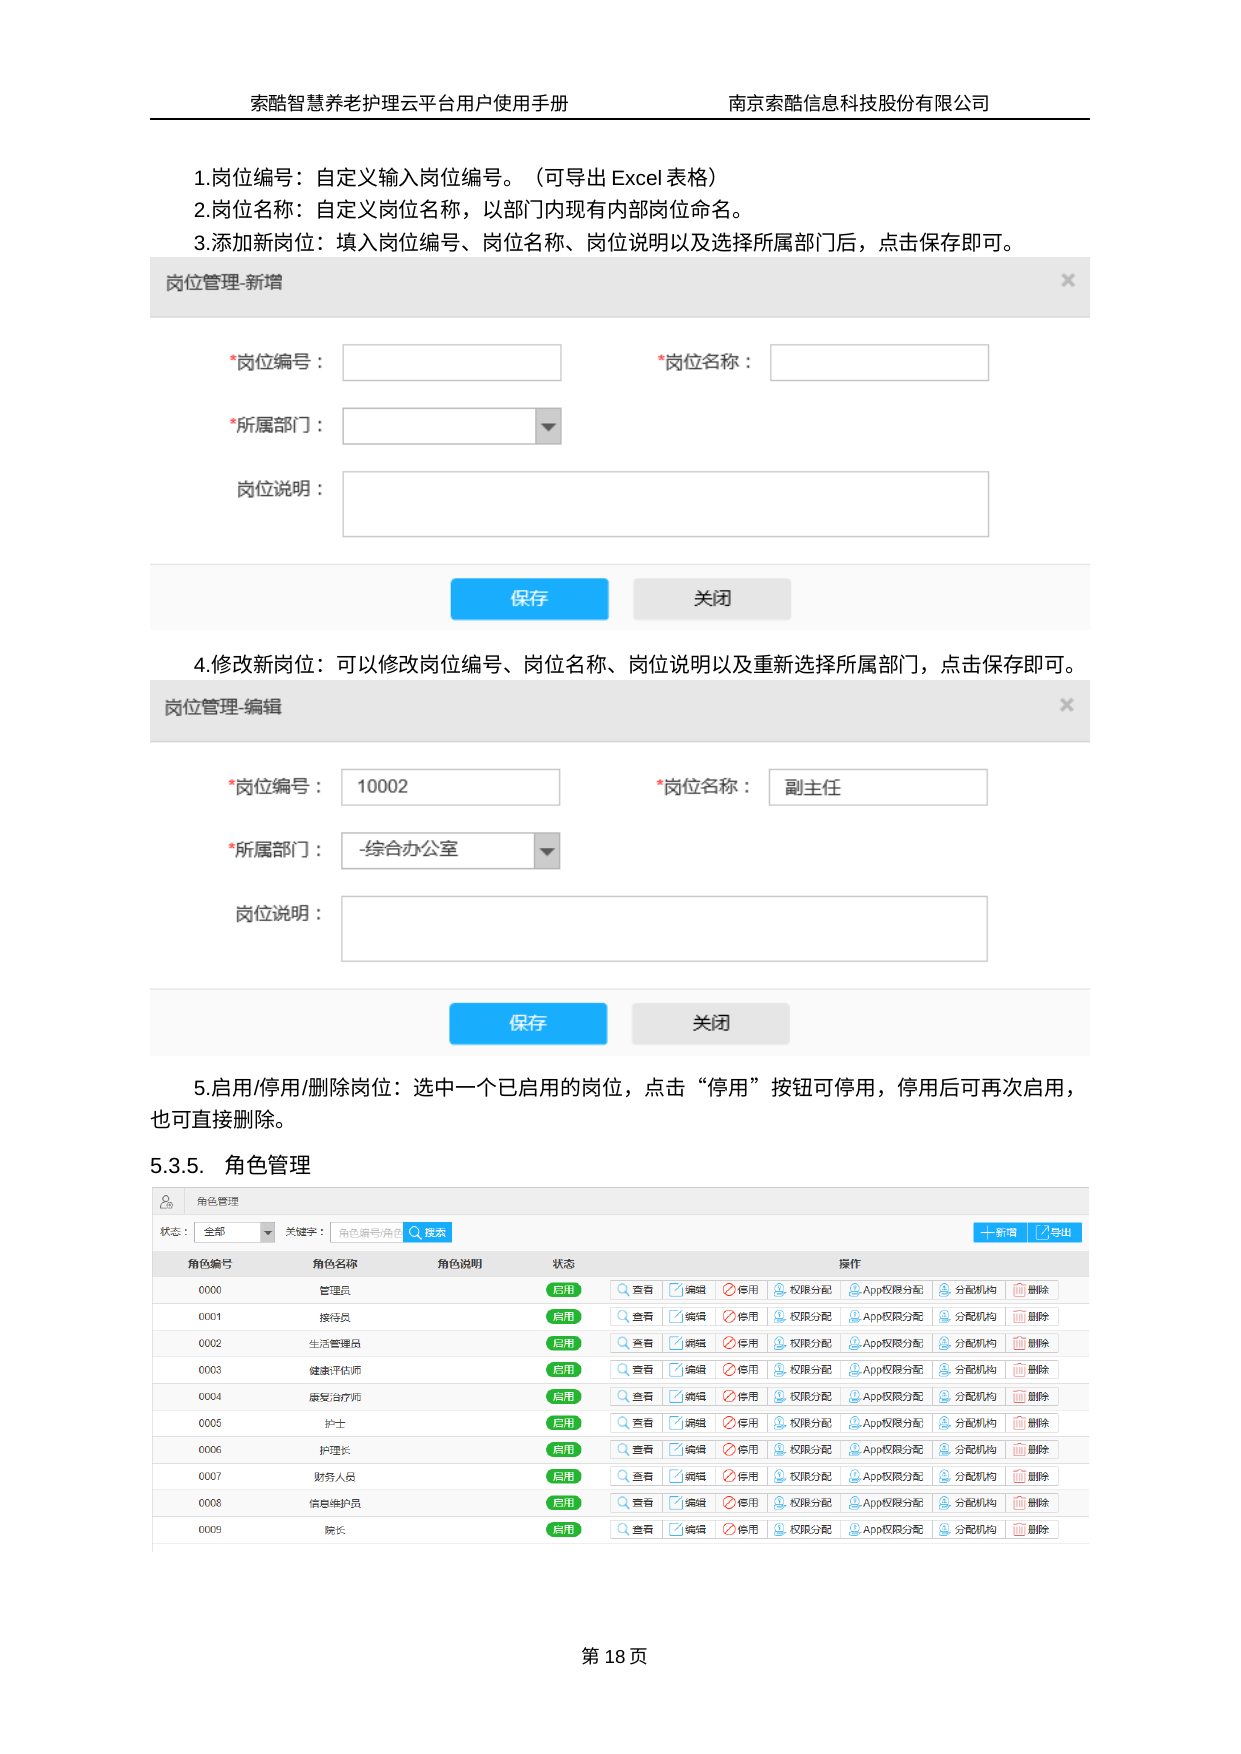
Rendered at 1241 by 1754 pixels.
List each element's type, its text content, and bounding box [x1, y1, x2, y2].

text 2.岗位名称：自定义岗位名称，以部门内现有内部岗位命名。 [150, 192, 1090, 225]
picture [150, 680, 1091, 1056]
picture [150, 257, 1091, 630]
picture [150, 1186, 1090, 1552]
text 3.添加新岗位：填入岗位编号、岗位名称、岗位说明以及选择所属部门后，点击保存即可。 [150, 225, 1090, 257]
text 1.岗位编号：自定义输入岗位编号。（可导出Excel表格） [150, 160, 1090, 192]
text 4.修改新岗位：可以修改岗位编号、岗位名称、岗位说明以及重新选择所属部门，点击保存即可。 [150, 647, 1090, 680]
text 5.启用/停用/删除岗位：选中一个已启用的岗位，点击“停用”按钮可停用，停用后可再次启用，也可直接删除。 [150, 1070, 1090, 1135]
subtitle 角色管理 [150, 1147, 1090, 1180]
